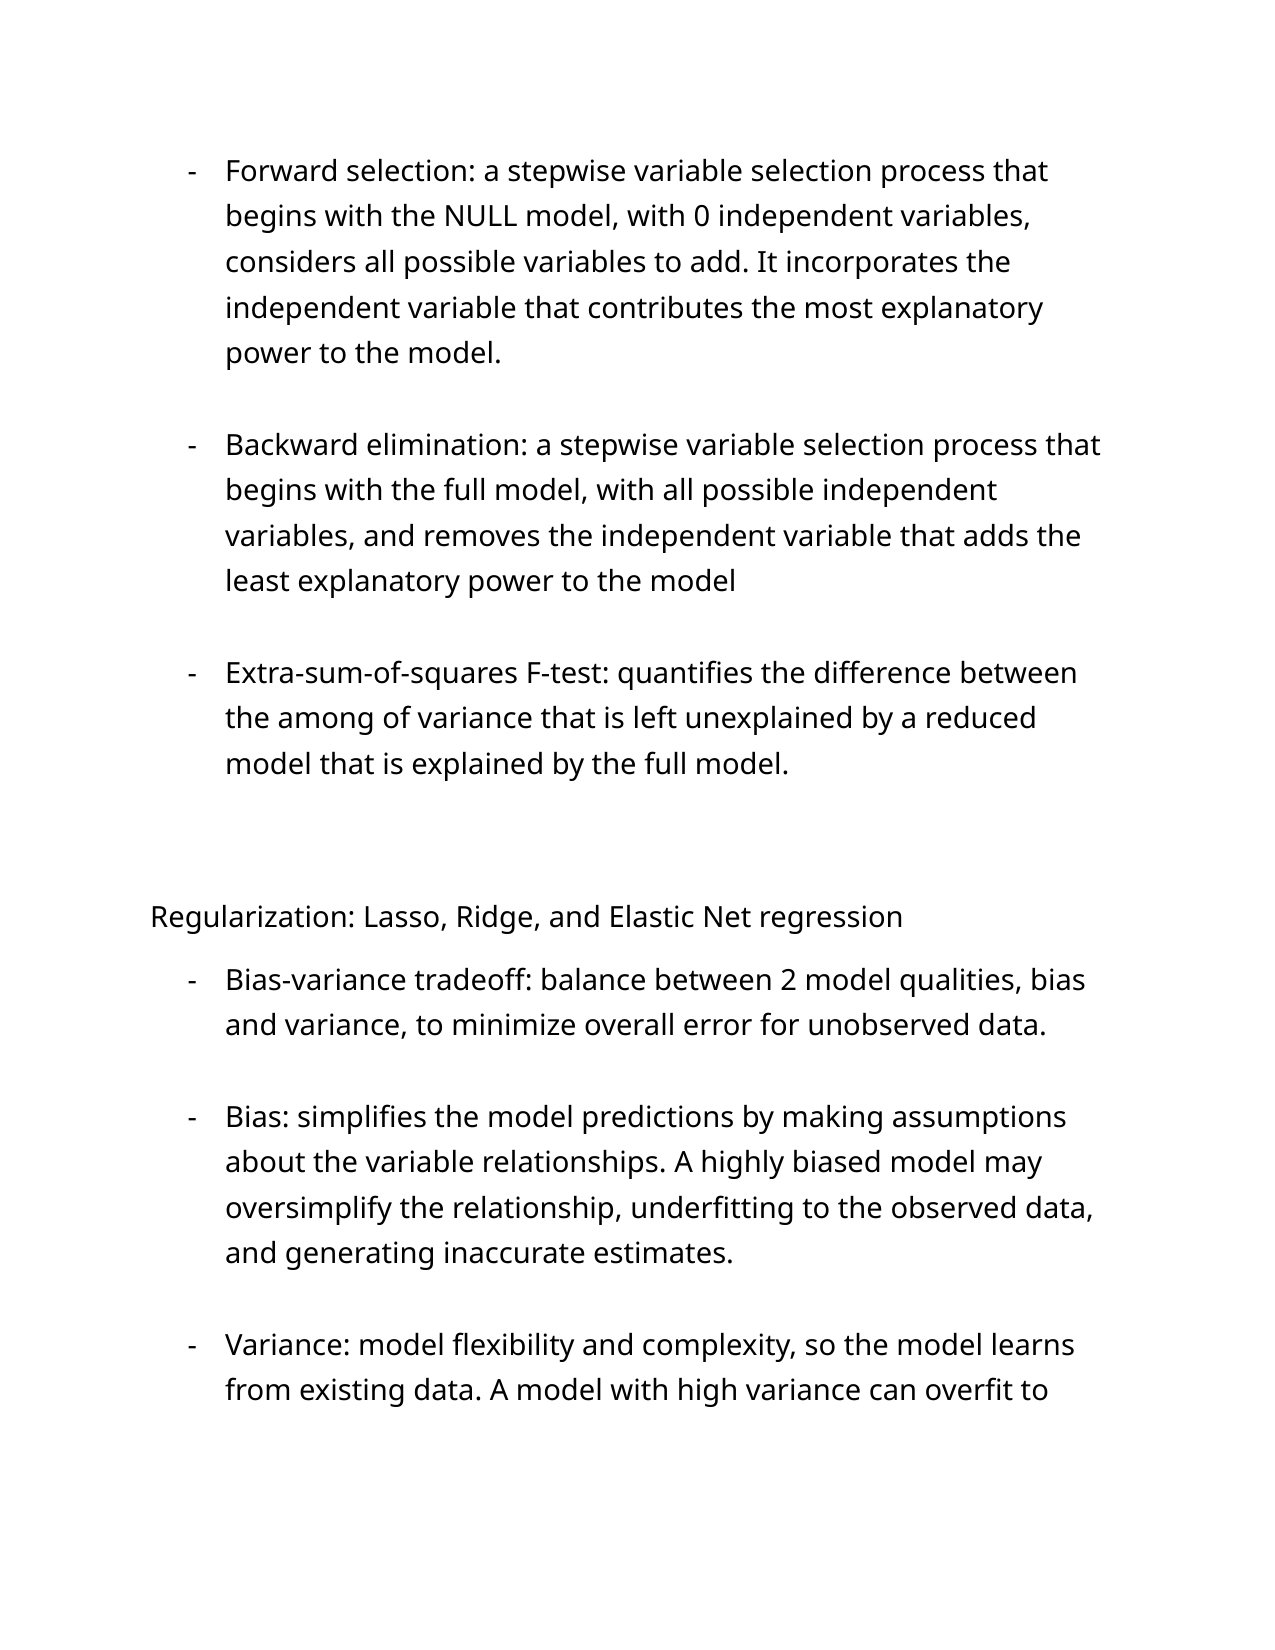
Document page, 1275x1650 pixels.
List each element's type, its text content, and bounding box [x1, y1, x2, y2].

list Bias: simplifies the model predictions by making assumptions about the variable relationships. A highly biased model may oversimplify the relationship, underfitting to the observed data, and generating inaccurate estimates. [187, 1096, 1125, 1272]
list Backward elimination: a stepwise variable selection process that begins with the full model, with all possible independent variables, and removes the independent variable that adds the least explanatory power to the model [187, 424, 1125, 600]
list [187, 1324, 1125, 1409]
list Extra-sum-of-squares F-test: quantifies the difference between the among of variance that is left unexplained by a reduced model that is explained by the full model. [187, 652, 1125, 783]
list Forward selection: a stepwise variable selection process that begins with the NULL model, with 0 independent variables, considers all possible variables to add. It incorporates the independent variable that contributes the most explanatory power to the model. [187, 150, 1125, 372]
list Bias-variance tradeoff: balance between 2 model qualities, bias and variance, to minimize overall error for unobserved data. [187, 959, 1125, 1044]
text Regularization: Lasso, Ridge, and Elastic Net regression [150, 897, 1125, 936]
